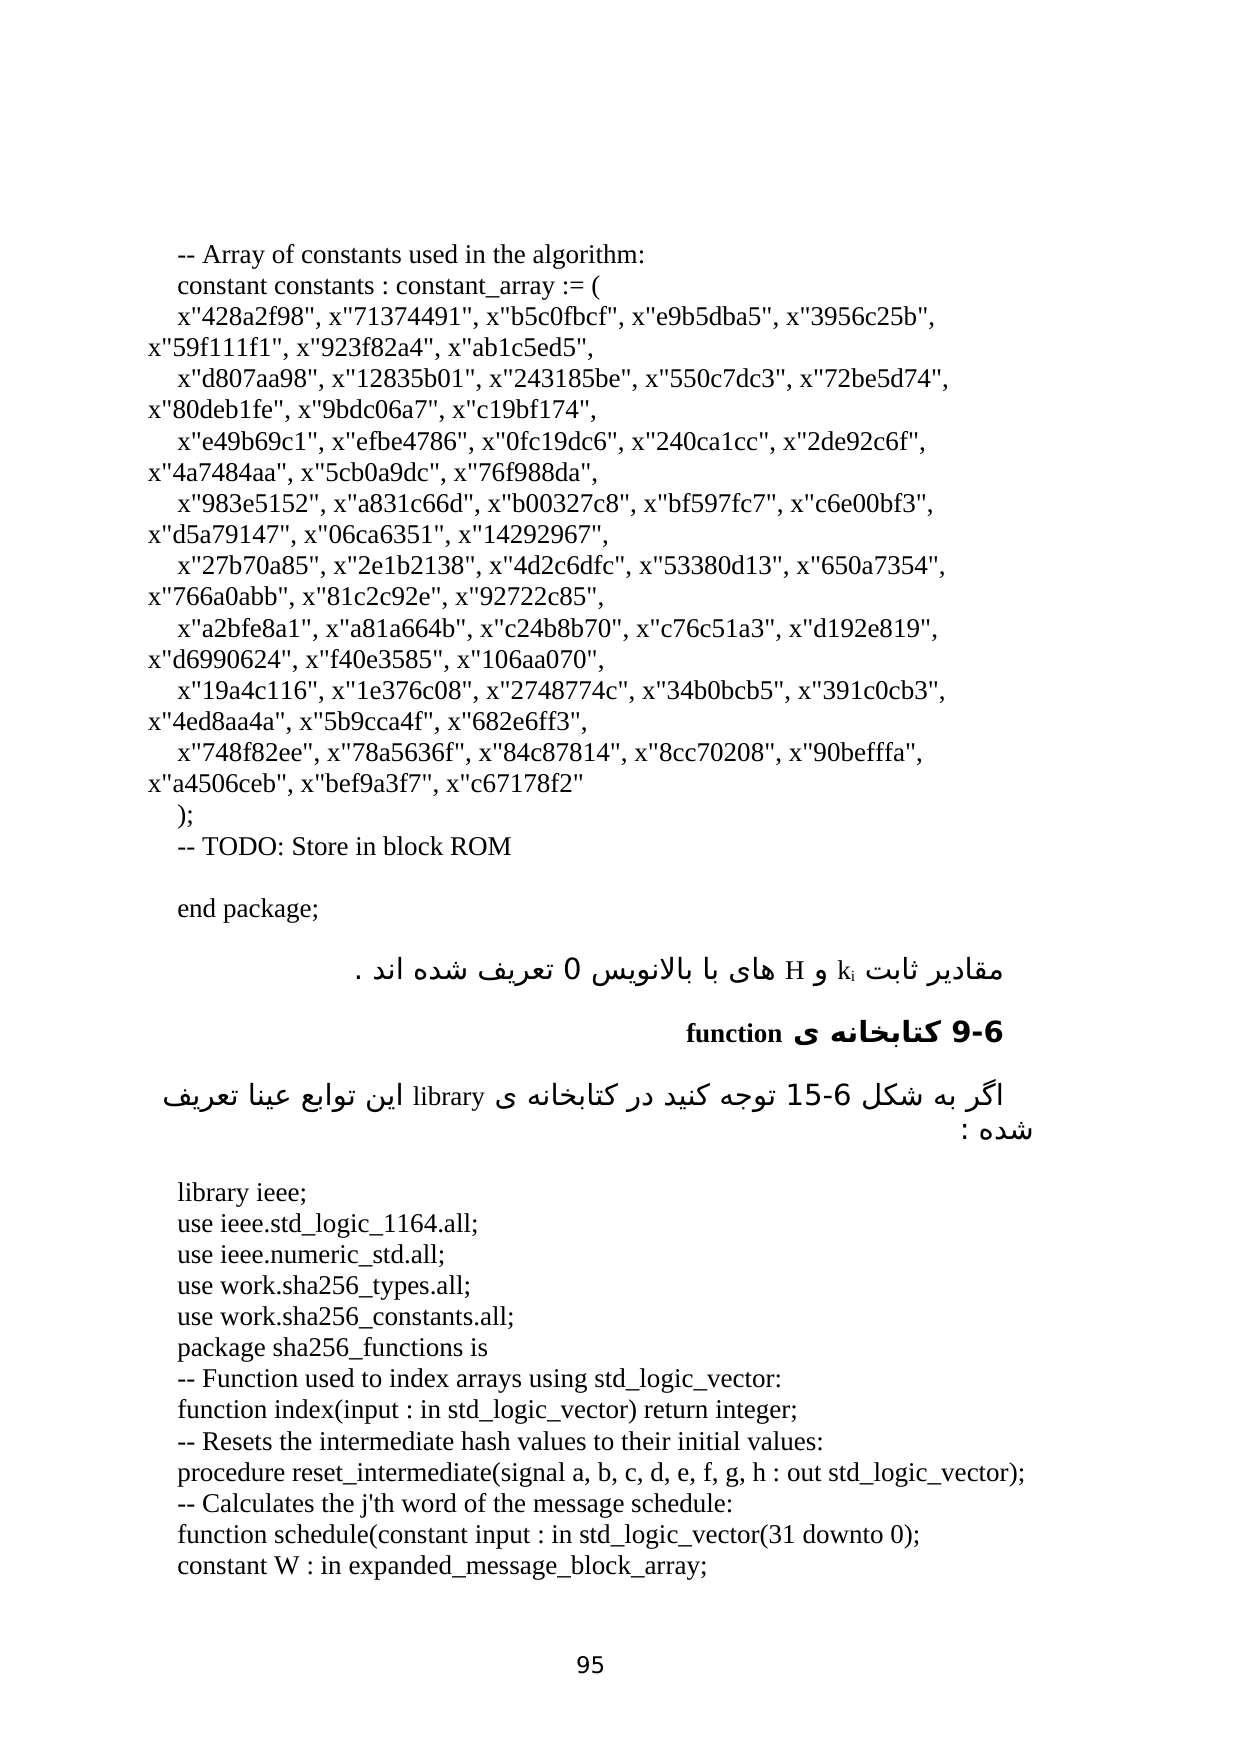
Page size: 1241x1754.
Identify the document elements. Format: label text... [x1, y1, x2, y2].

text x"e49b69c1", x"efbe4786", x"0fc19dc6", x"240ca1cc", x"2de92c6f", x"4a7484aa", x"5cb0a9dc", x"76f988da", [148, 425, 1033, 487]
text -- Resets the intermediate hash values to their initial values: [148, 1425, 1033, 1456]
text x"d807aa98", x"12835b01", x"243185be", x"550c7dc3", x"72be5d74", x"80deb1fe", x"9bdc06a7", x"c19bf174", [148, 362, 1033, 425]
text function schedule(constant input : in std_logic_vector(31 downto 0); [148, 1518, 1033, 1549]
text constant constants : constant_array := ( [148, 269, 1033, 300]
text use work.sha256_constants.all; [148, 1300, 1033, 1331]
text x"428a2f98", x"71374491", x"b5c0fbcf", x"e9b5dba5", x"3956c25b", x"59f111f1", x"923f82a4", x"ab1c5ed5", [148, 300, 1033, 362]
text package sha256_functions is [148, 1331, 1033, 1362]
text -- TODO: Store in block ROM [148, 830, 1033, 861]
text مقادیر ثابت ki و H های با بالانویس 0 تعریف شده اند . [148, 952, 1033, 986]
text -- Array of constants used in the algorithm: [148, 238, 1033, 269]
text x"748f82ee", x"78a5636f", x"84c87814", x"8cc70208", x"90befffa", x"a4506ceb", x"bef9a3f7", x"c67178f2" [148, 736, 1033, 798]
text function index(input : in std_logic_vector) return integer; [148, 1394, 1033, 1425]
text x"a2bfe8a1", x"a81a664b", x"c24b8b70", x"c76c51a3", x"d192e819", x"d6990624", x"f40e3585", x"106aa070", [148, 612, 1033, 674]
text use work.sha256_types.all; [148, 1269, 1033, 1300]
text x"19a4c116", x"1e376c08", x"2748774c", x"34b0bcb5", x"391c0cb3", x"4ed8aa4a", x"5b9cca4f", x"682e6ff3", [148, 674, 1033, 736]
text ); [148, 798, 1033, 830]
text constant W : in expanded_message_block_array; [148, 1549, 1033, 1581]
text x"983e5152", x"a831c66d", x"b00327c8", x"bf597fc7", x"c6e00bf3", x"d5a79147", x"06ca6351", x"14292967", [148, 487, 1033, 549]
text x"27b70a85", x"2e1b2138", x"4d2c6dfc", x"53380d13", x"650a7354", x"766a0abb", x"81c2c92e", x"92722c85", [148, 549, 1033, 612]
text library ieee; [148, 1176, 1033, 1207]
text -- Function used to index arrays using std_logic_vector: [148, 1362, 1033, 1394]
text end package; [148, 892, 1033, 923]
text use ieee.std_logic_1164.all; [148, 1207, 1033, 1238]
text procedure reset_intermediate(signal a, b, c, d, e, f, g, h : out std_logic_vector); [148, 1456, 1033, 1487]
text اگر به شکل 6-15 توجه کنید در کتابخانه ی library این توابع عینا تعریف شده : [148, 1078, 1033, 1146]
text -- Calculates the j'th word of the message schedule: [148, 1487, 1033, 1518]
text 9-6 کتابخانه ی function [148, 1015, 1033, 1049]
text use ieee.numeric_std.all; [148, 1238, 1033, 1269]
